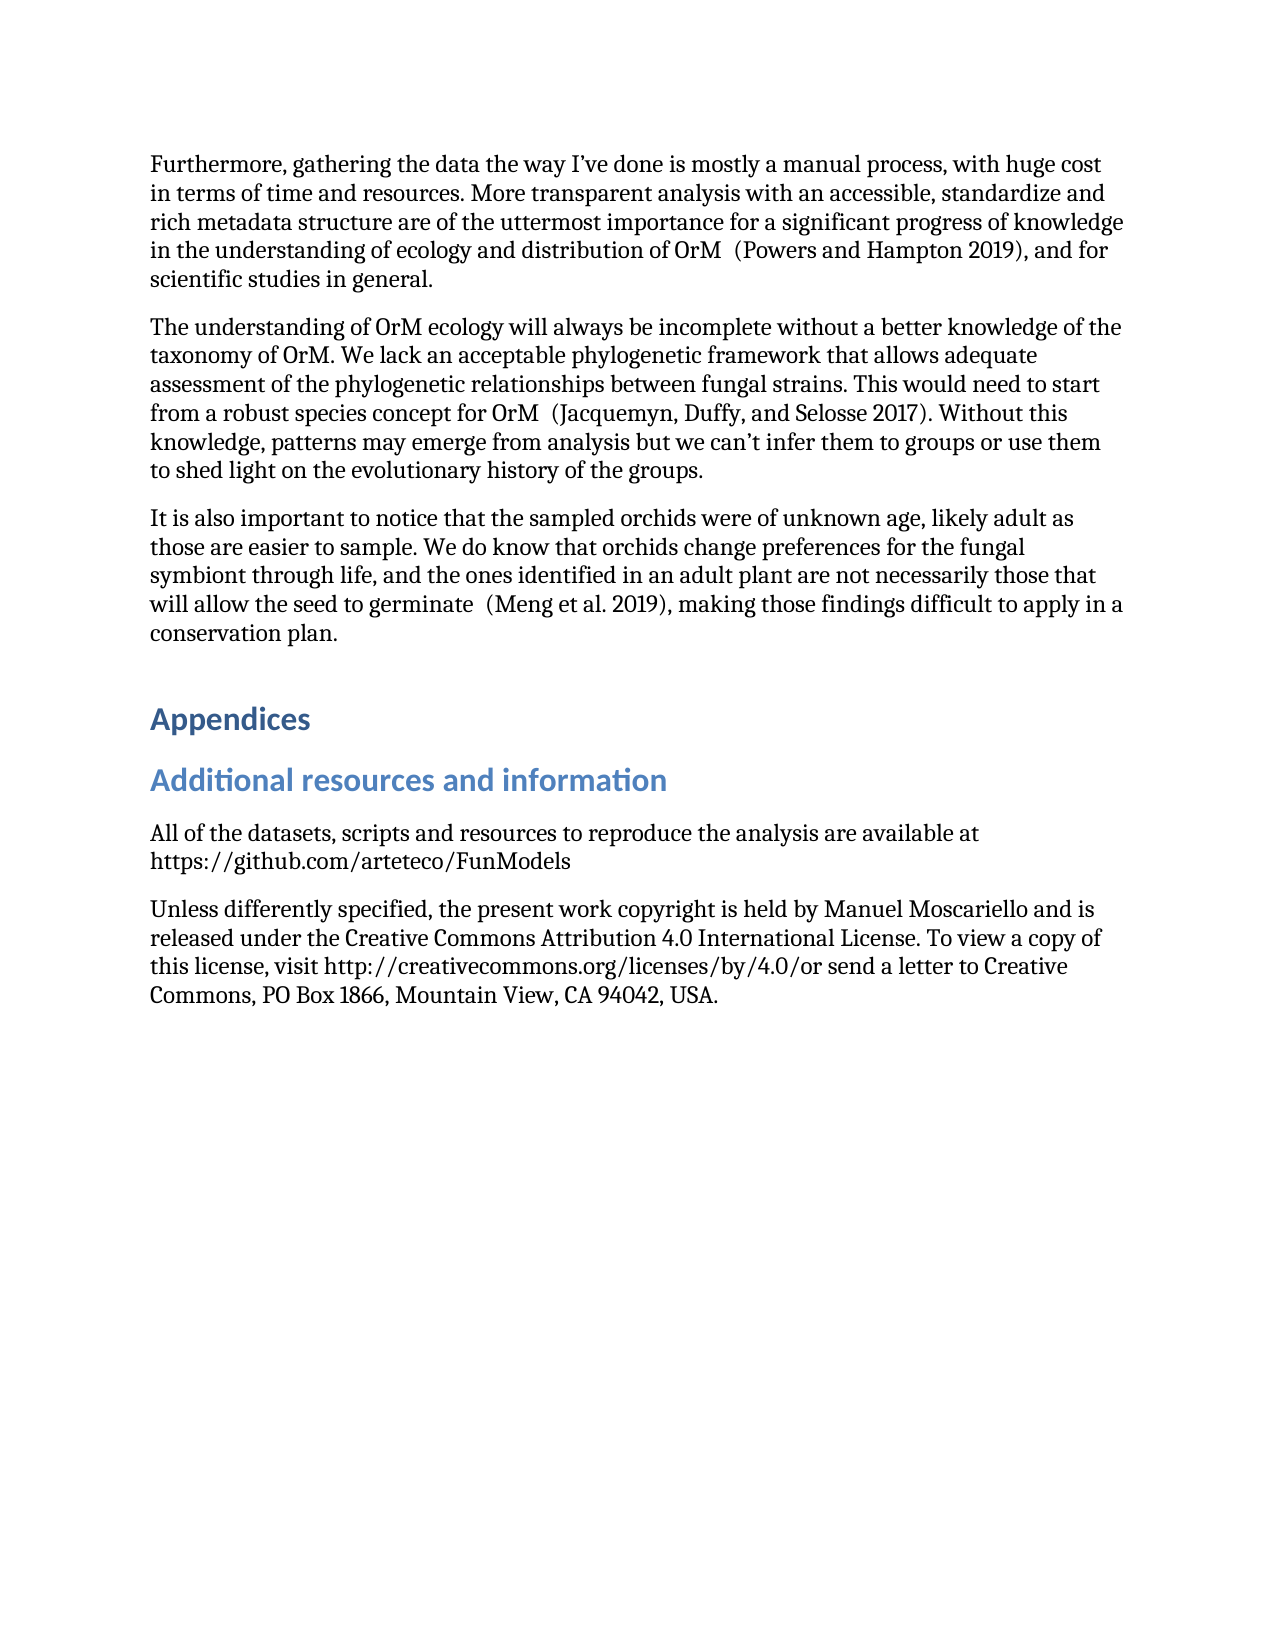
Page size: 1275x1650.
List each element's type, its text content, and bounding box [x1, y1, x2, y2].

subtitle Additional resources and information [150, 759, 1125, 800]
text Unless differently specified, the present work copyright is held by Manuel Moscariello and is released under the Creative Commons Attribution 4.0 International License. To view a copy of this license, visit http://creativecommons.org/licenses/by/4.0/or send a letter to Creative Commons, PO Box 1866, Mountain View, CA 94042, USA. [150, 895, 1125, 1010]
text All of the datasets, scripts and resources to reproduce the analysis are available at https://github.com/arteteco/FunModels [150, 818, 1125, 876]
text The understanding of OrM ecology will always be incomplete without a better knowledge of the taxonomy of OrM. We lack an acceptable phylogenetic framework that allows adequate assessment of the phylogenetic relationships between fungal strains. This would need to start from a robust species concept for OrM (Jacquemyn, Duffy, and Selosse 2017). Without this knowledge, patterns may emerge from analysis but we can’t infer them to groups or use them to shed light on the evolutionary history of the groups. [150, 312, 1125, 485]
subtitle Appendices [150, 697, 1125, 738]
text It is also important to notice that the sampled orchids were of unknown age, likely adult as those are easier to sample. We do know that orchids change preferences for the fungal symbiont through life, and the ones identified in an adult plant are not necessarily those that will allow the seed to germinate (Meng et al. 2019), making those findings difficult to apply in a conservation plan. [150, 504, 1125, 647]
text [150, 150, 1125, 294]
